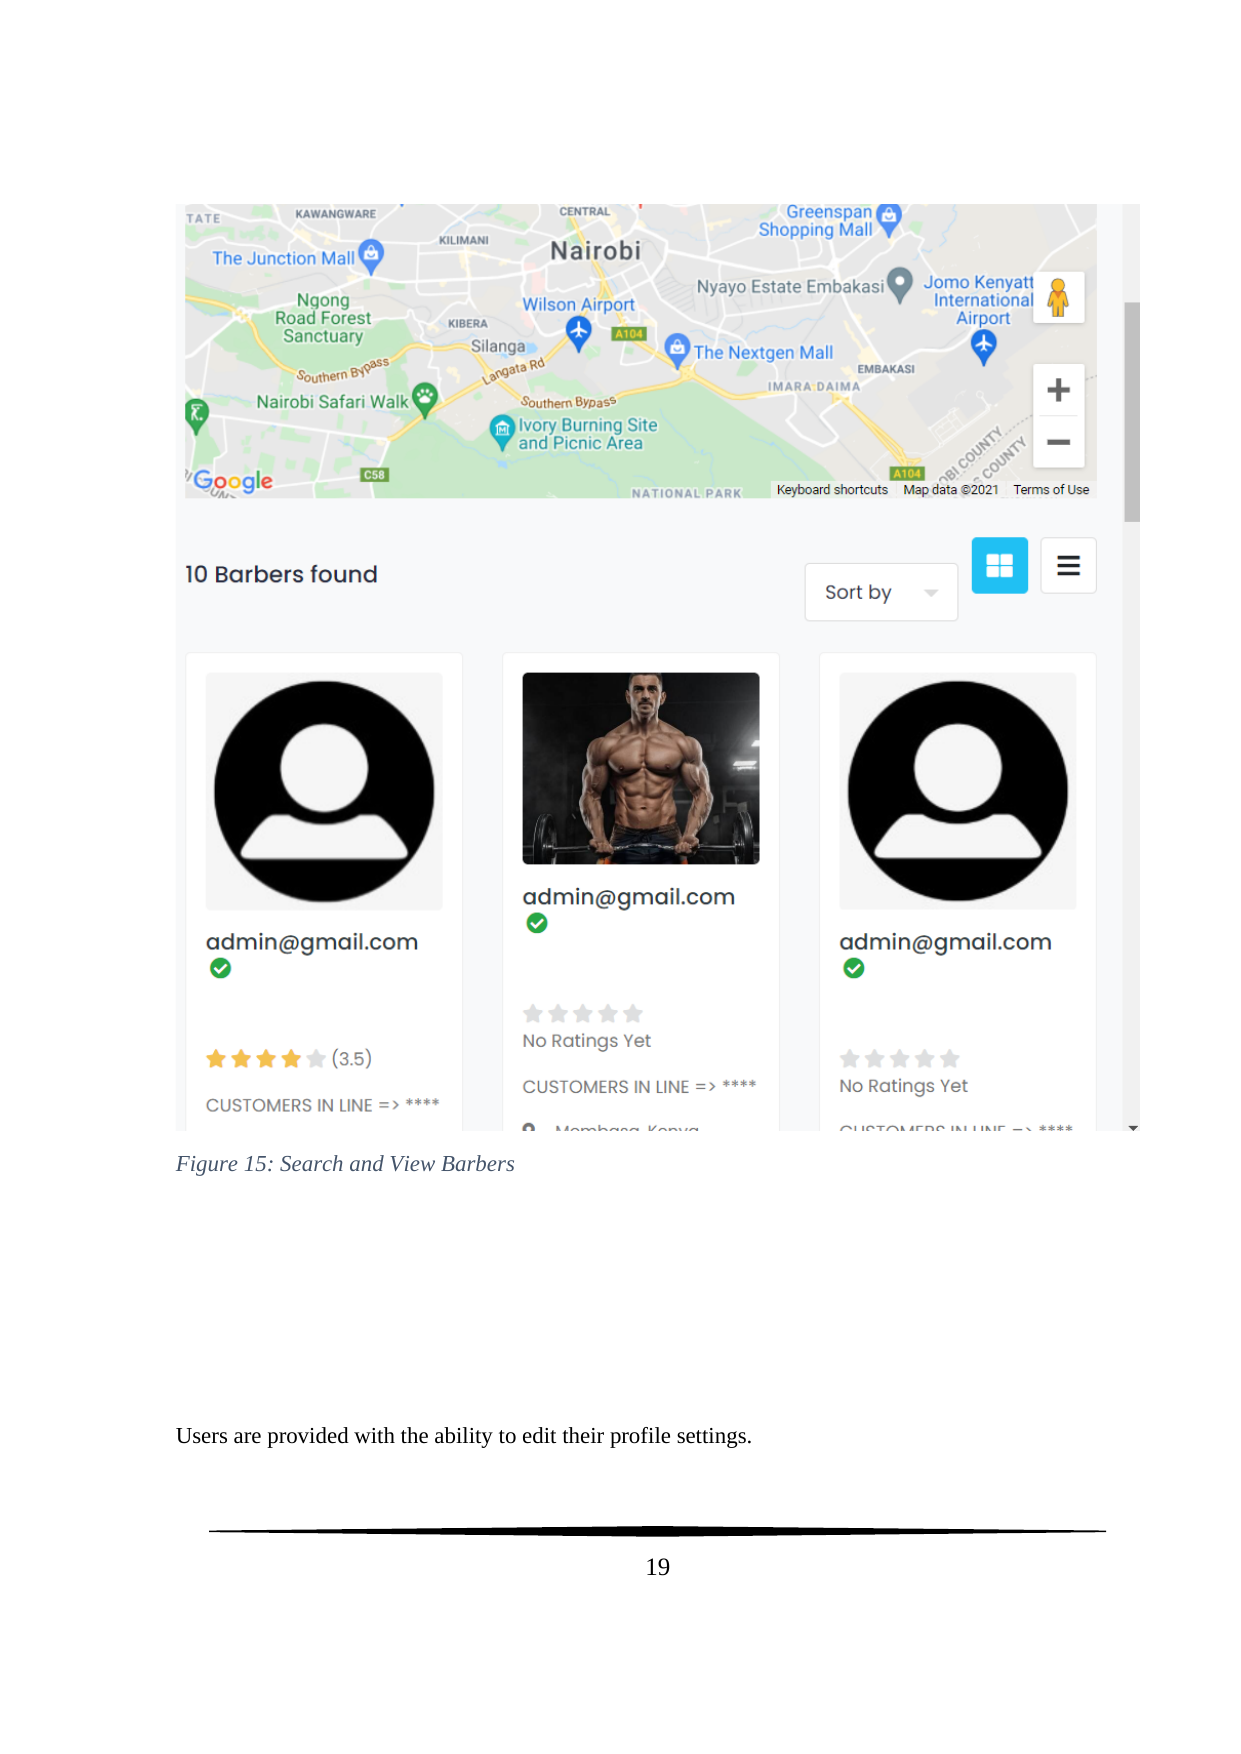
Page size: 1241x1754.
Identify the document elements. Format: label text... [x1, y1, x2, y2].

text Users are provided with the ability to edit their profile settings. [176, 1422, 1140, 1449]
text Figure 15: Search and View Barbers [176, 1149, 1140, 1176]
picture [175, 204, 1140, 1131]
